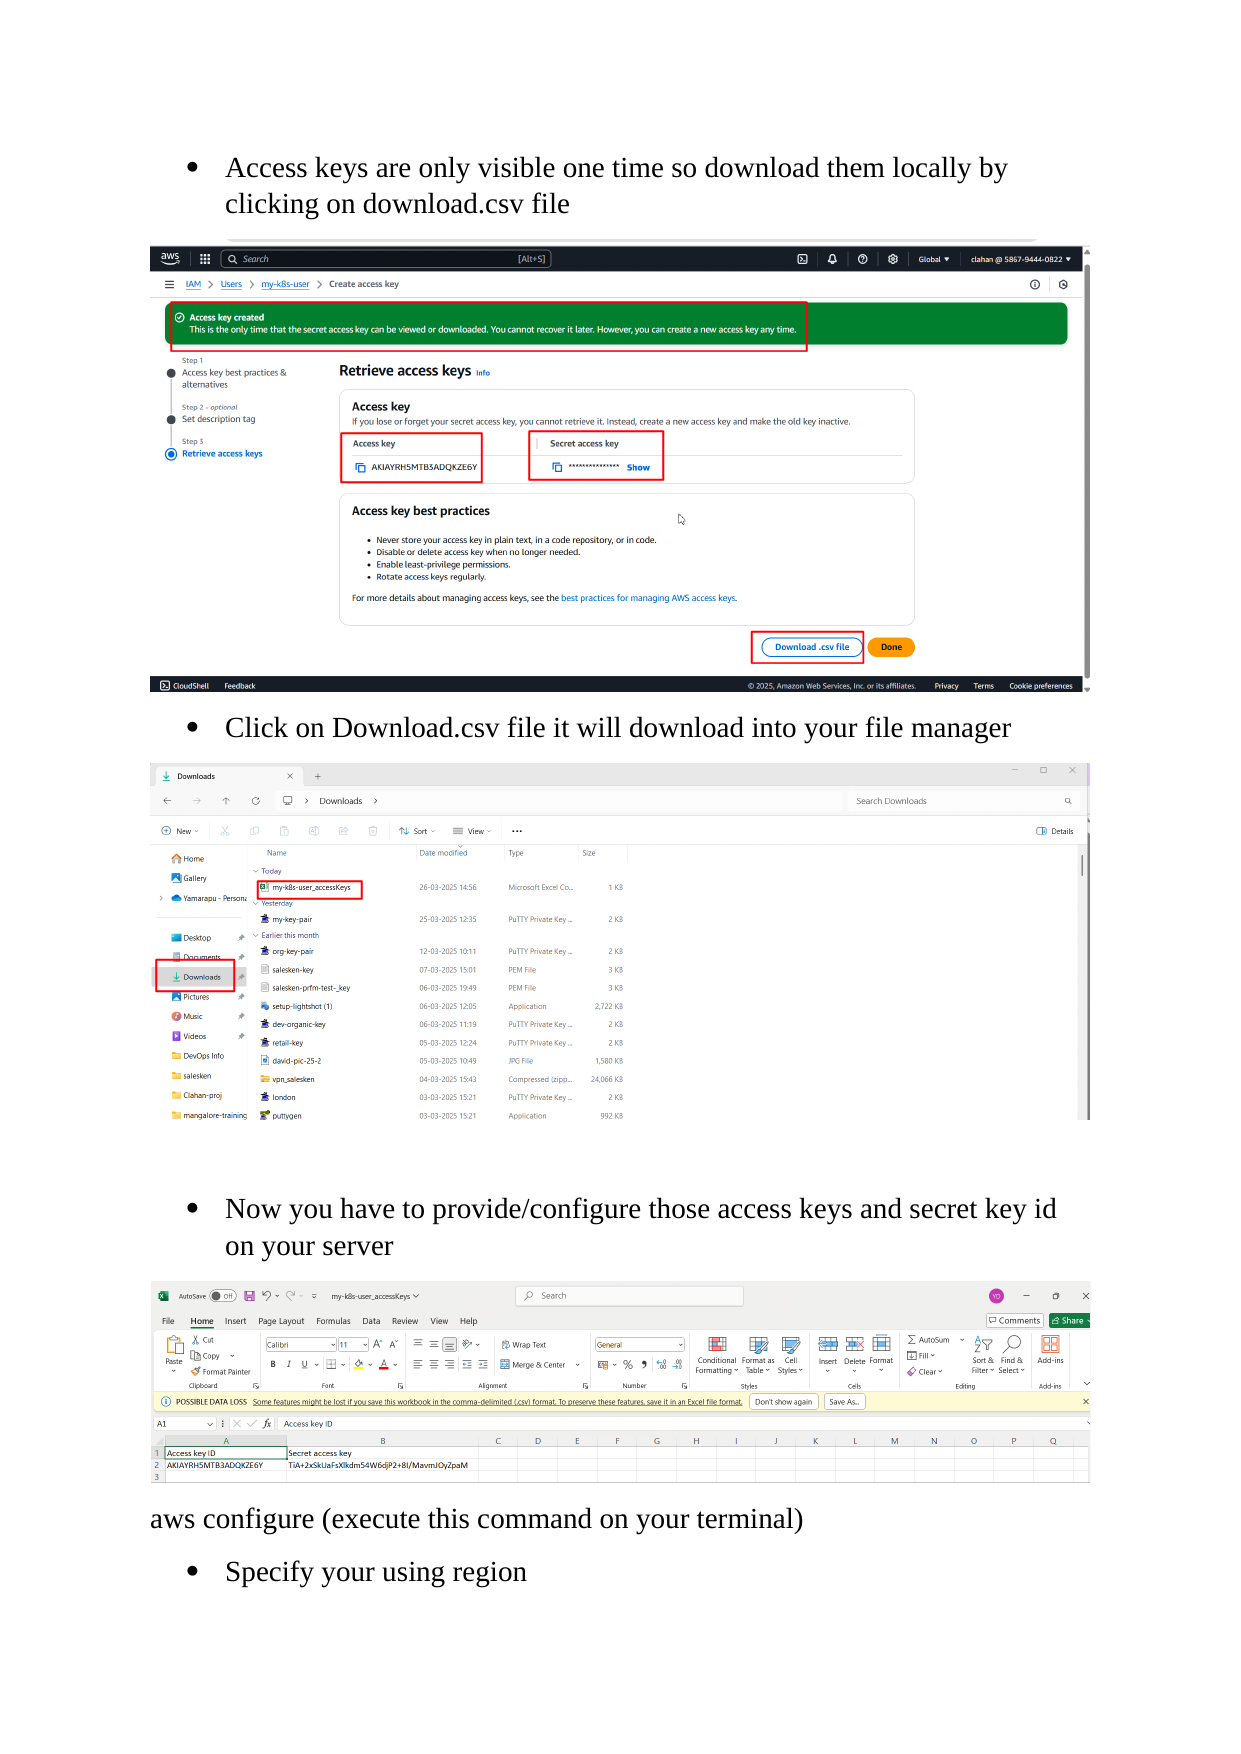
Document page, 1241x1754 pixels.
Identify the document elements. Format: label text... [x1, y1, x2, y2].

list Specify your using region [187, 1554, 1090, 1587]
picture [150, 239, 1091, 692]
text aws configure (execute this command on your terminal) [150, 1501, 1090, 1534]
list Access keys are only visible one time so download them locally by clicking on download.csv file [187, 150, 1090, 220]
list Click on Download.csv file it will download into your file manager [187, 711, 1090, 744]
picture [150, 1280, 1091, 1483]
list Now you have to provide/configure those access keys and secret key id on your server [187, 1192, 1090, 1261]
picture [150, 763, 1091, 1120]
